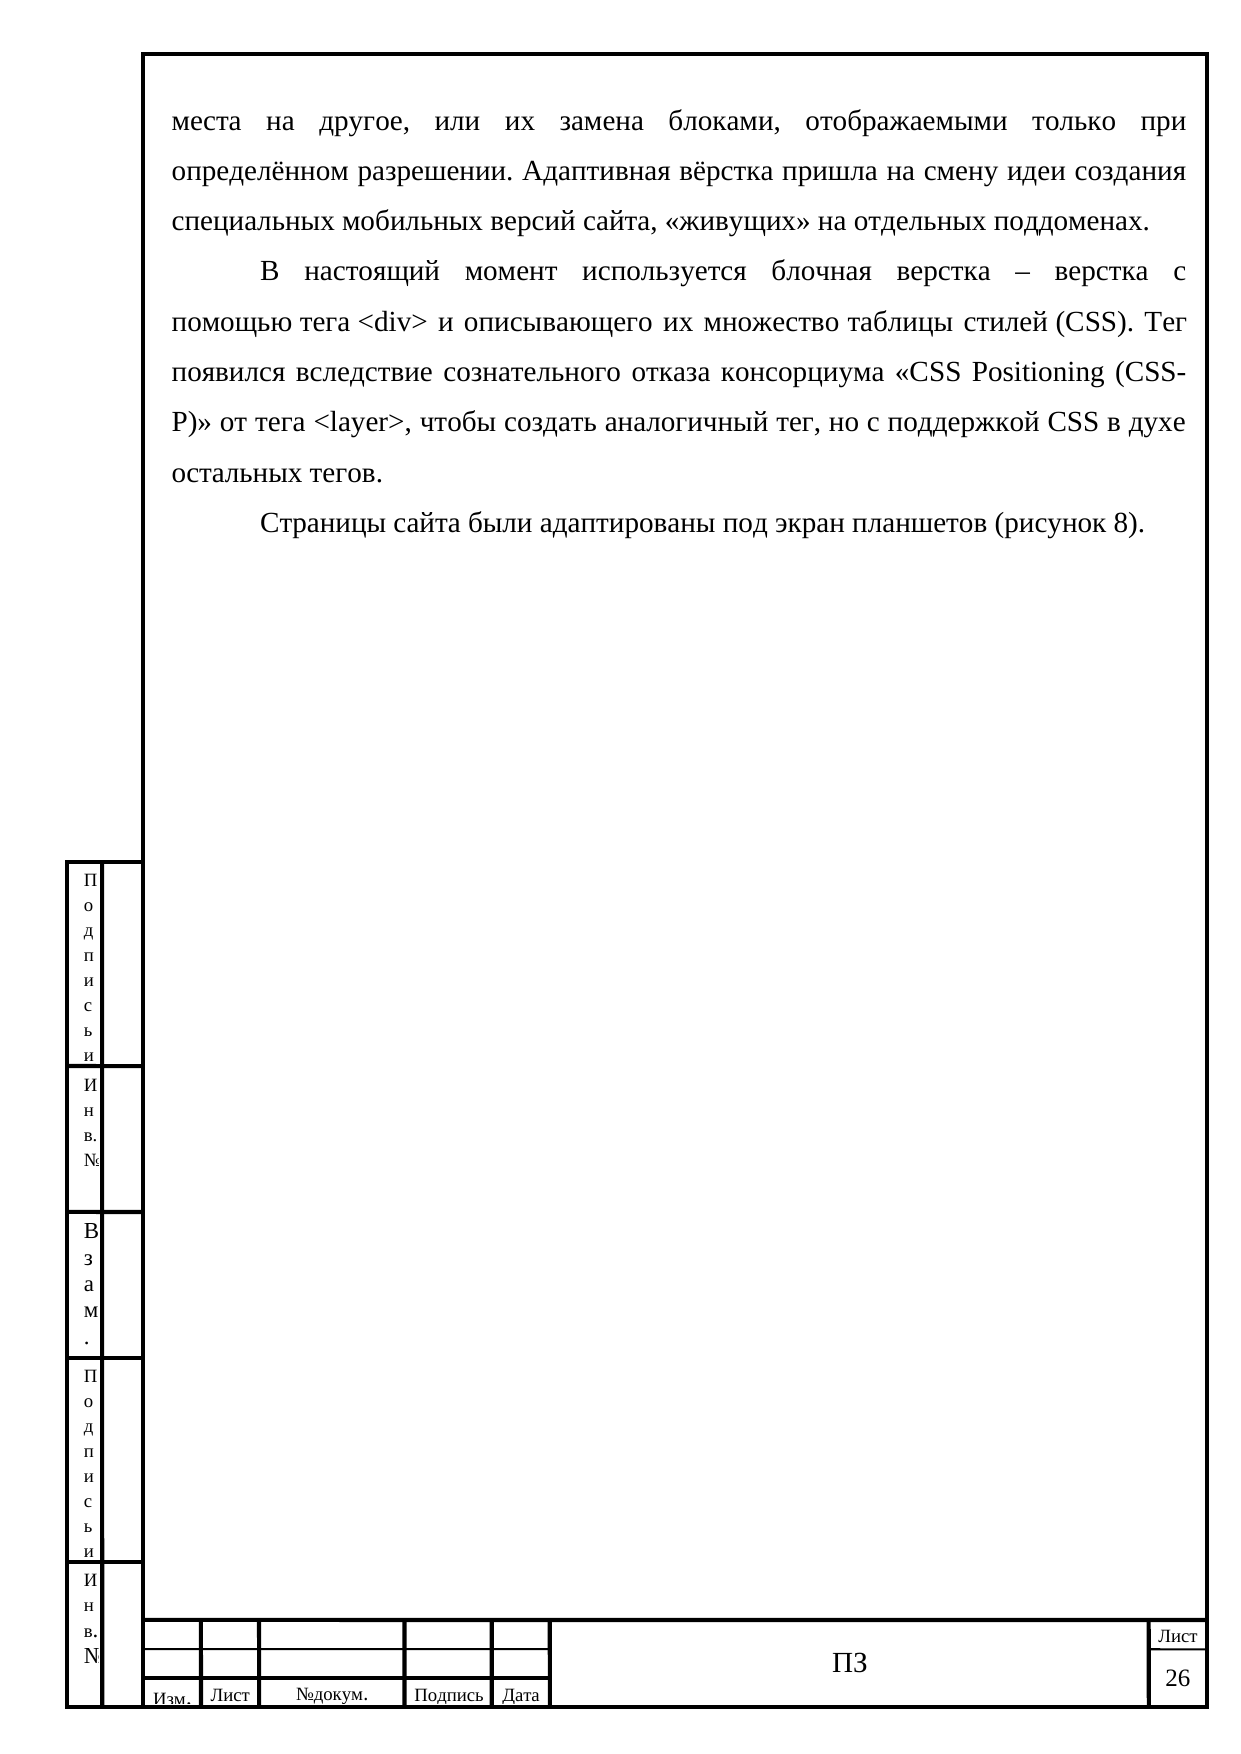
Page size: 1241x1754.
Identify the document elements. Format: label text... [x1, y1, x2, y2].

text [171, 103, 1187, 237]
text Страницы сайта были адаптированы под экран планшетов (рисунок 8). [171, 505, 1187, 539]
text В настоящий момент используется блочная верстка – верстка с помощью тега <div> и описывающего их множество таблицы стилей (CSS). Тег появился вследствие сознательного отказа консорциума «CSS Positioning (CSS-P)» от тега <layer>, чтобы создать аналогичный тег, но с поддержкой CSS в духе остальных тегов. [171, 253, 1187, 488]
